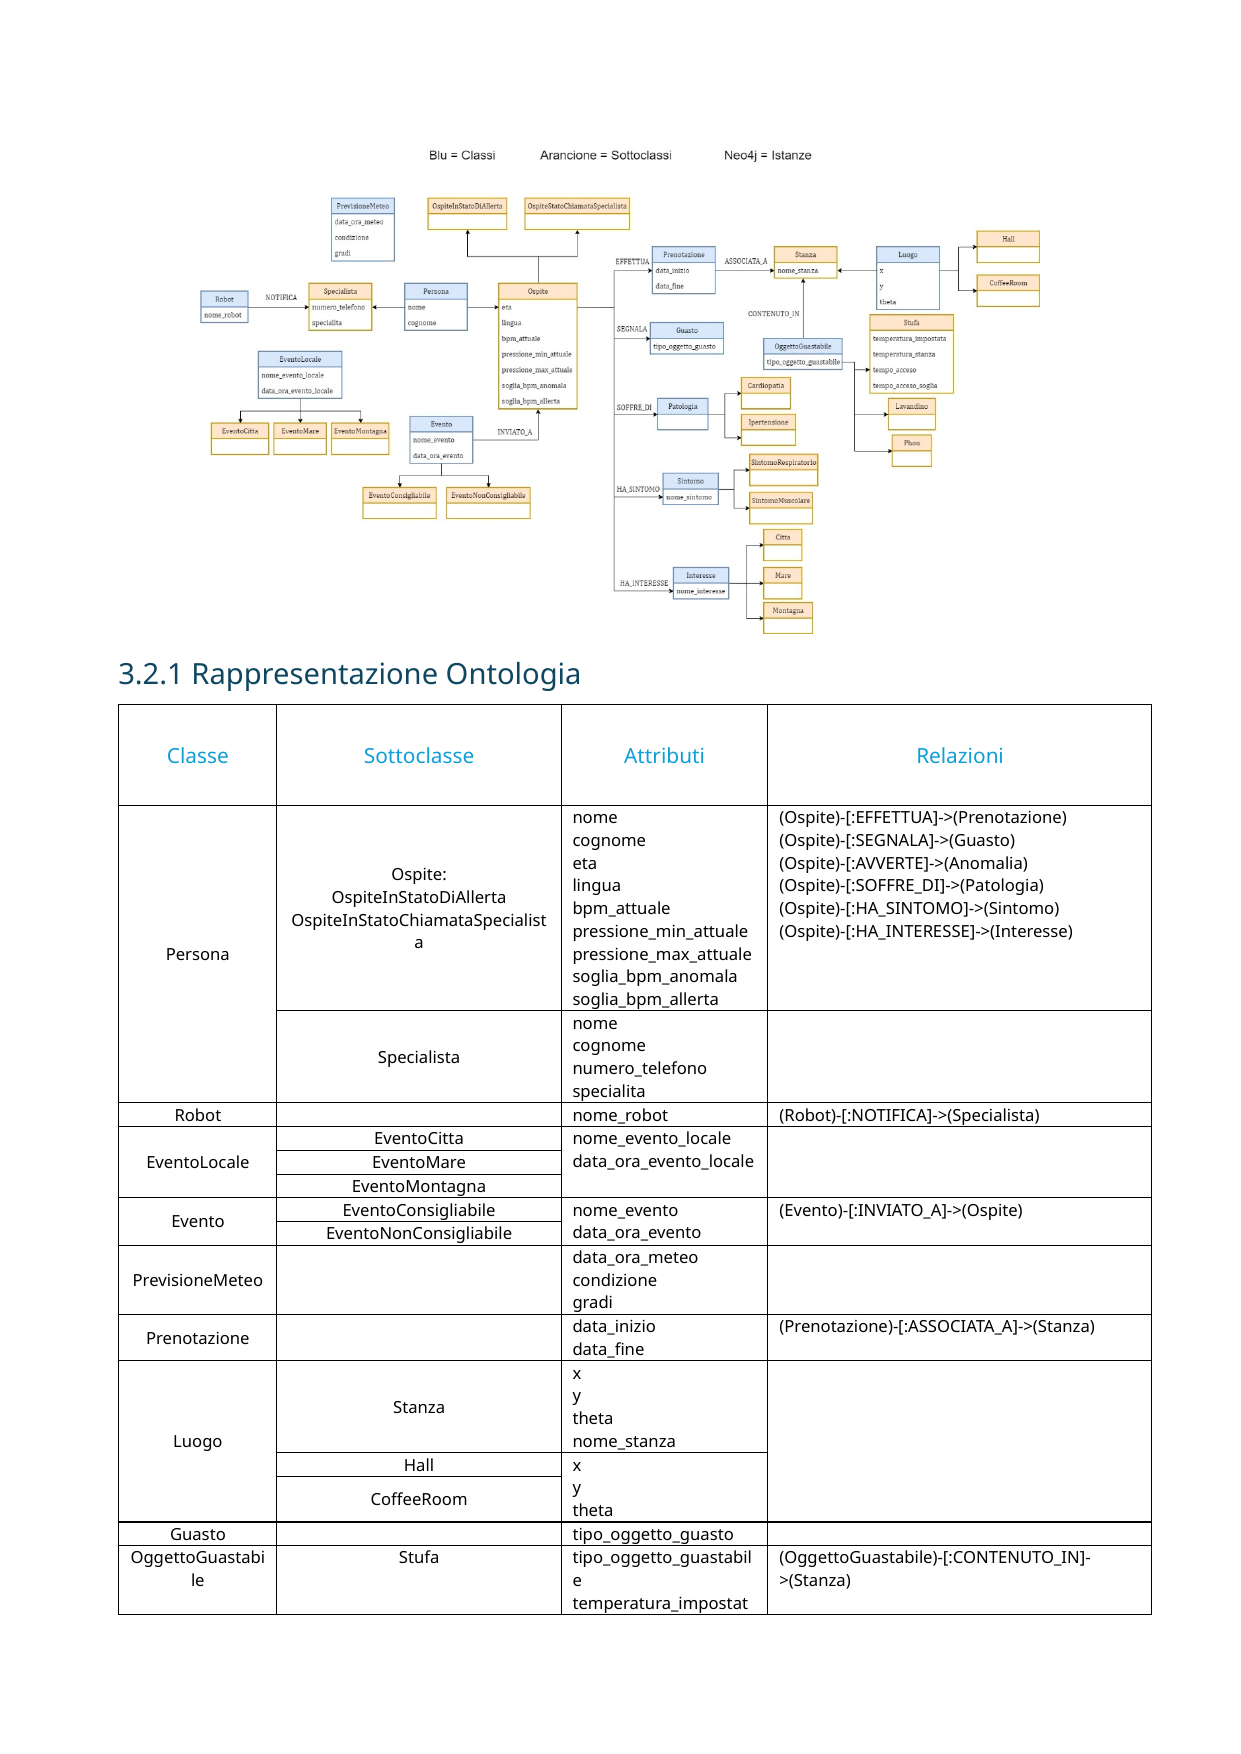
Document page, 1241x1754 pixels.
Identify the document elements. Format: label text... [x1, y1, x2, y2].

table_cell EventoMontagna [277, 1175, 561, 1197]
table_cell EventoNonConsigliabile [277, 1222, 561, 1245]
picture [200, 147, 1040, 634]
table_cell EventoLocale [119, 1127, 276, 1197]
table_cell EventoConsigliabile [277, 1198, 561, 1221]
table_cell Stufa [277, 1546, 561, 1614]
table_cell [768, 1523, 1151, 1545]
table_cell [768, 1361, 1151, 1521]
table_header Sottoclasse [277, 705, 561, 805]
table_cell [277, 1315, 561, 1360]
table_cell Specialista [277, 1011, 561, 1102]
table_cell [277, 1103, 561, 1126]
table_cell data_ora_meteo condizione gradi [562, 1246, 767, 1314]
table_cell Robot [119, 1103, 276, 1126]
table_cell OggettoGuastabile [119, 1546, 276, 1614]
table_header Attributi [562, 705, 767, 805]
table_cell [768, 1011, 1151, 1102]
table_cell nome cognome numero_telefono specialita [562, 1011, 767, 1102]
table_cell (Ospite)-[:EFFETTUA]->(Prenotazione) (Ospite)-[:SEGNALA]->(Guasto) (Ospite)-[:AVVERTE]->(Anomalia) (Ospite)-[:SOFFRE_DI]->(Patologia) (Ospite)-[:HA_SINTOMO]->(Sintomo) (Ospite)-[:HA_INTERESSE]->(Interesse) [768, 806, 1151, 1010]
table_cell Guasto [119, 1523, 276, 1545]
table_cell Stanza [277, 1361, 561, 1452]
table_cell x y theta [562, 1453, 767, 1521]
table_cell (Robot)-[:NOTIFICA]->(Specialista) [768, 1103, 1151, 1126]
table_cell [768, 1127, 1151, 1197]
table_cell Evento [119, 1198, 276, 1245]
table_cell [768, 1546, 1151, 1614]
table_cell [277, 1246, 561, 1314]
table_cell PrevisioneMeteo [119, 1246, 276, 1314]
subtitle 3.2.1 Rappresentazione Ontologia [118, 653, 1122, 693]
table_cell Persona [119, 806, 276, 1102]
table_cell [768, 1246, 1151, 1314]
table_cell nome_evento data_ora_evento [562, 1198, 767, 1245]
table_cell [277, 1523, 561, 1545]
table_cell Ospite: OspiteInStatoDiAllerta OspiteInStatoChiamataSpecialista [277, 806, 561, 1010]
table_cell Luogo [119, 1361, 276, 1521]
table_cell x y theta nome_stanza [562, 1361, 767, 1452]
table_cell tipo_oggetto_guasto [562, 1523, 767, 1545]
table_cell Hall [277, 1453, 561, 1476]
table_cell CoffeeRoom [277, 1477, 561, 1521]
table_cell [562, 1546, 767, 1614]
table_cell (Prenotazione)-[:ASSOCIATA_A]->(Stanza) [768, 1315, 1151, 1360]
table_cell EventoCitta [277, 1127, 561, 1150]
table_cell Prenotazione [119, 1315, 276, 1360]
table_cell nome_evento_locale data_ora_evento_locale [562, 1127, 767, 1197]
table_cell EventoMare [277, 1151, 561, 1173]
table_cell nome_robot [562, 1103, 767, 1126]
table_header Relazioni [768, 705, 1151, 805]
table_cell (Evento)-[:INVIATO_A]->(Ospite) [768, 1198, 1151, 1245]
table_cell data_inizio data_fine [562, 1315, 767, 1360]
table_header Classe [119, 705, 276, 805]
table_cell nome cognome eta lingua bpm_attuale pressione_min_attuale pressione_max_attuale soglia_bpm_anomala soglia_bpm_allerta [562, 806, 767, 1010]
